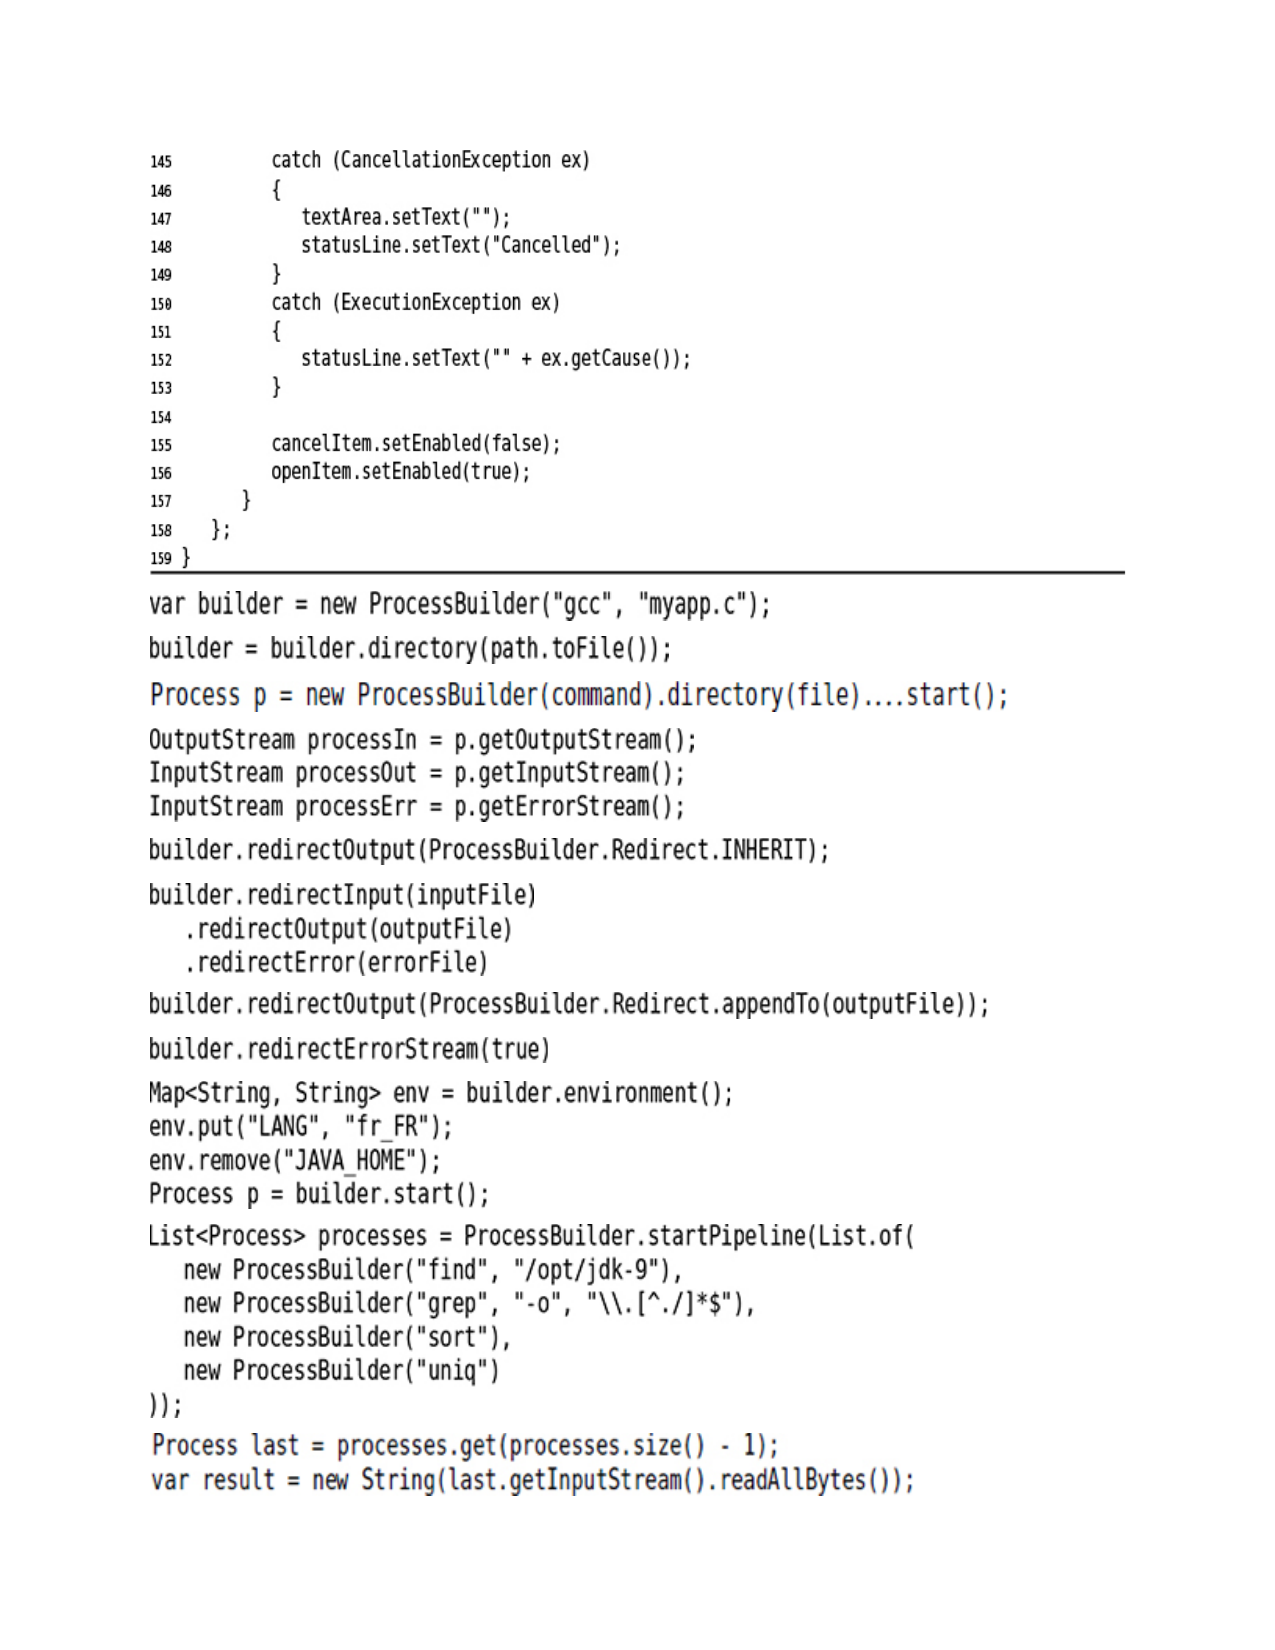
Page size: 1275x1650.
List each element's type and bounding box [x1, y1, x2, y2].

picture [150, 838, 827, 865]
picture [150, 728, 694, 822]
picture [150, 1037, 548, 1063]
picture [150, 636, 669, 664]
picture [150, 1081, 730, 1209]
picture [150, 1433, 913, 1496]
picture [150, 1224, 913, 1418]
picture [150, 883, 534, 976]
picture [150, 150, 1125, 575]
picture [150, 591, 768, 621]
picture [150, 992, 987, 1019]
picture [150, 681, 1007, 712]
